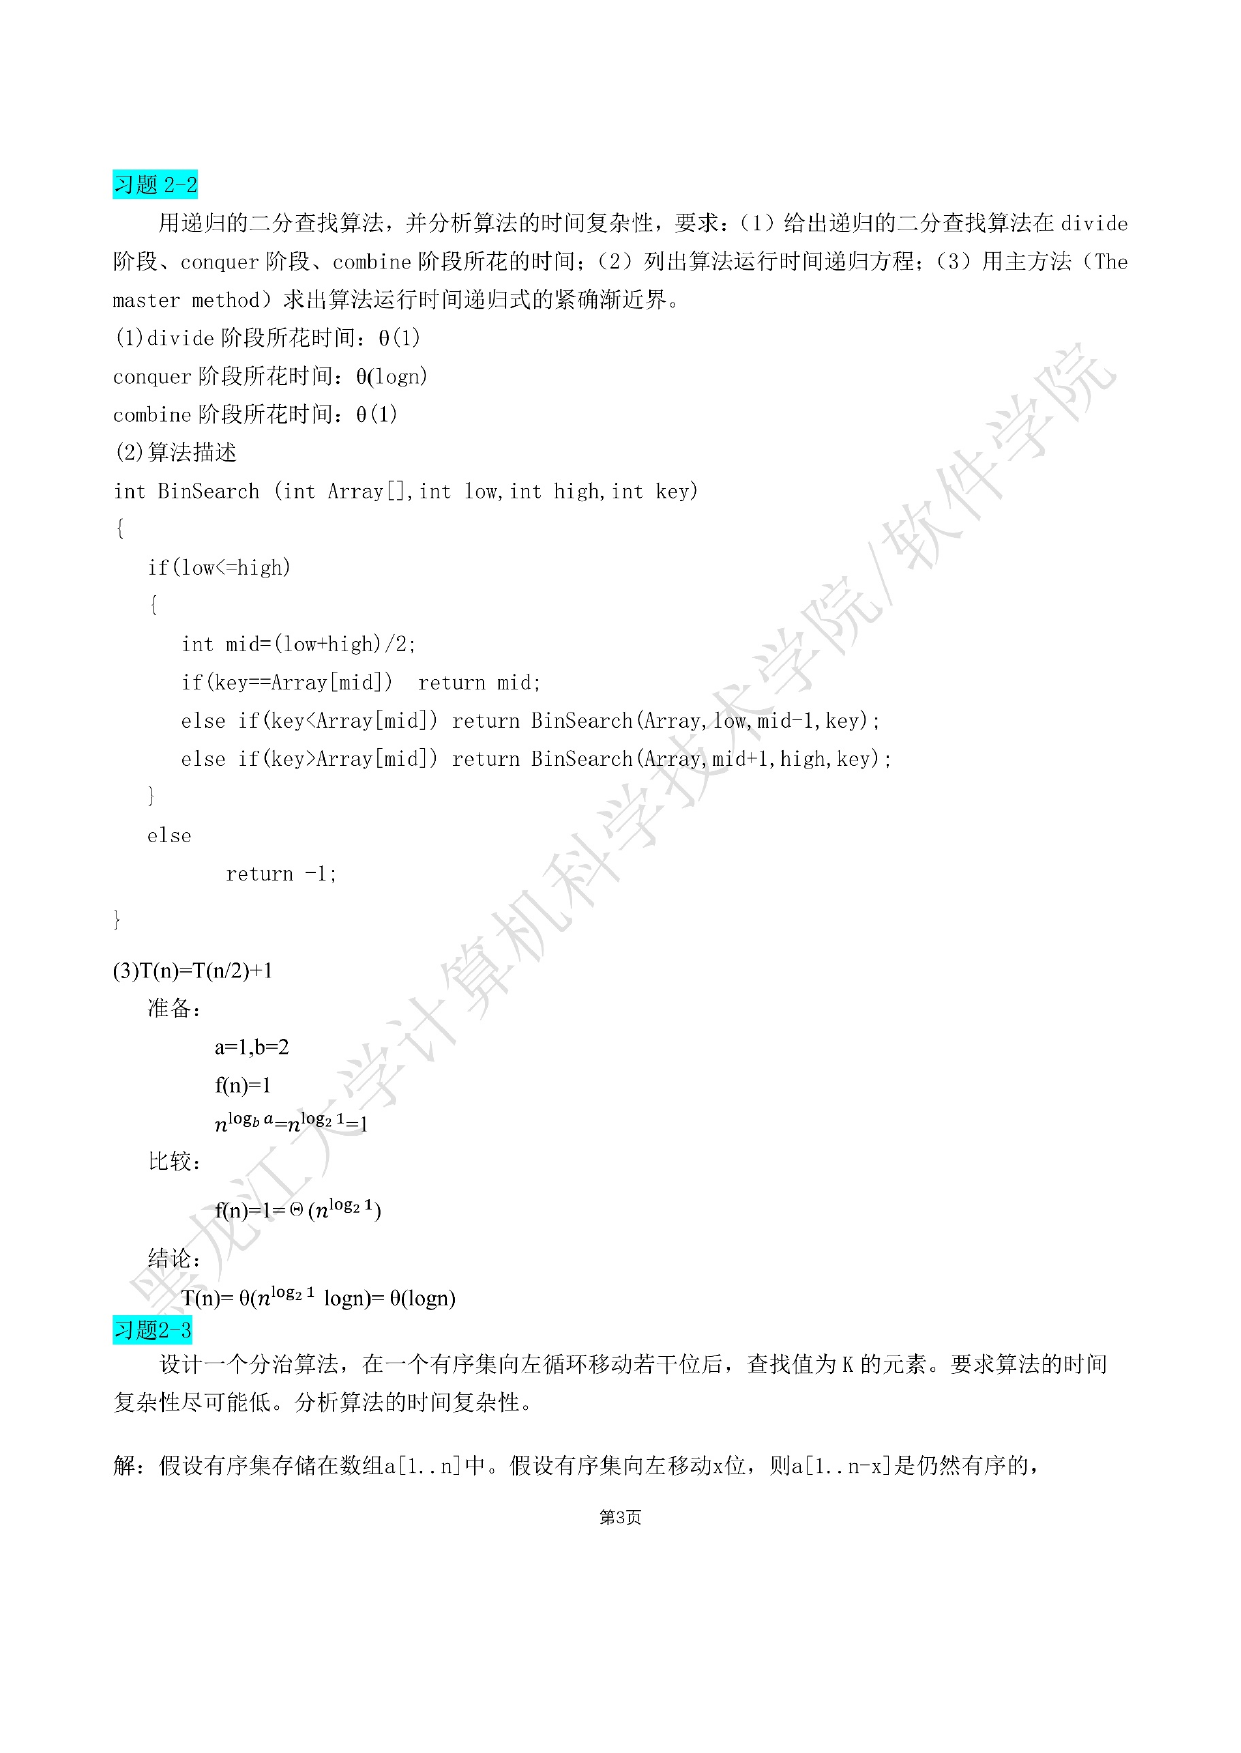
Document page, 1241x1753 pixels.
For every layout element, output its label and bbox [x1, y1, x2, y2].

picture [59, 59, 1181, 1645]
